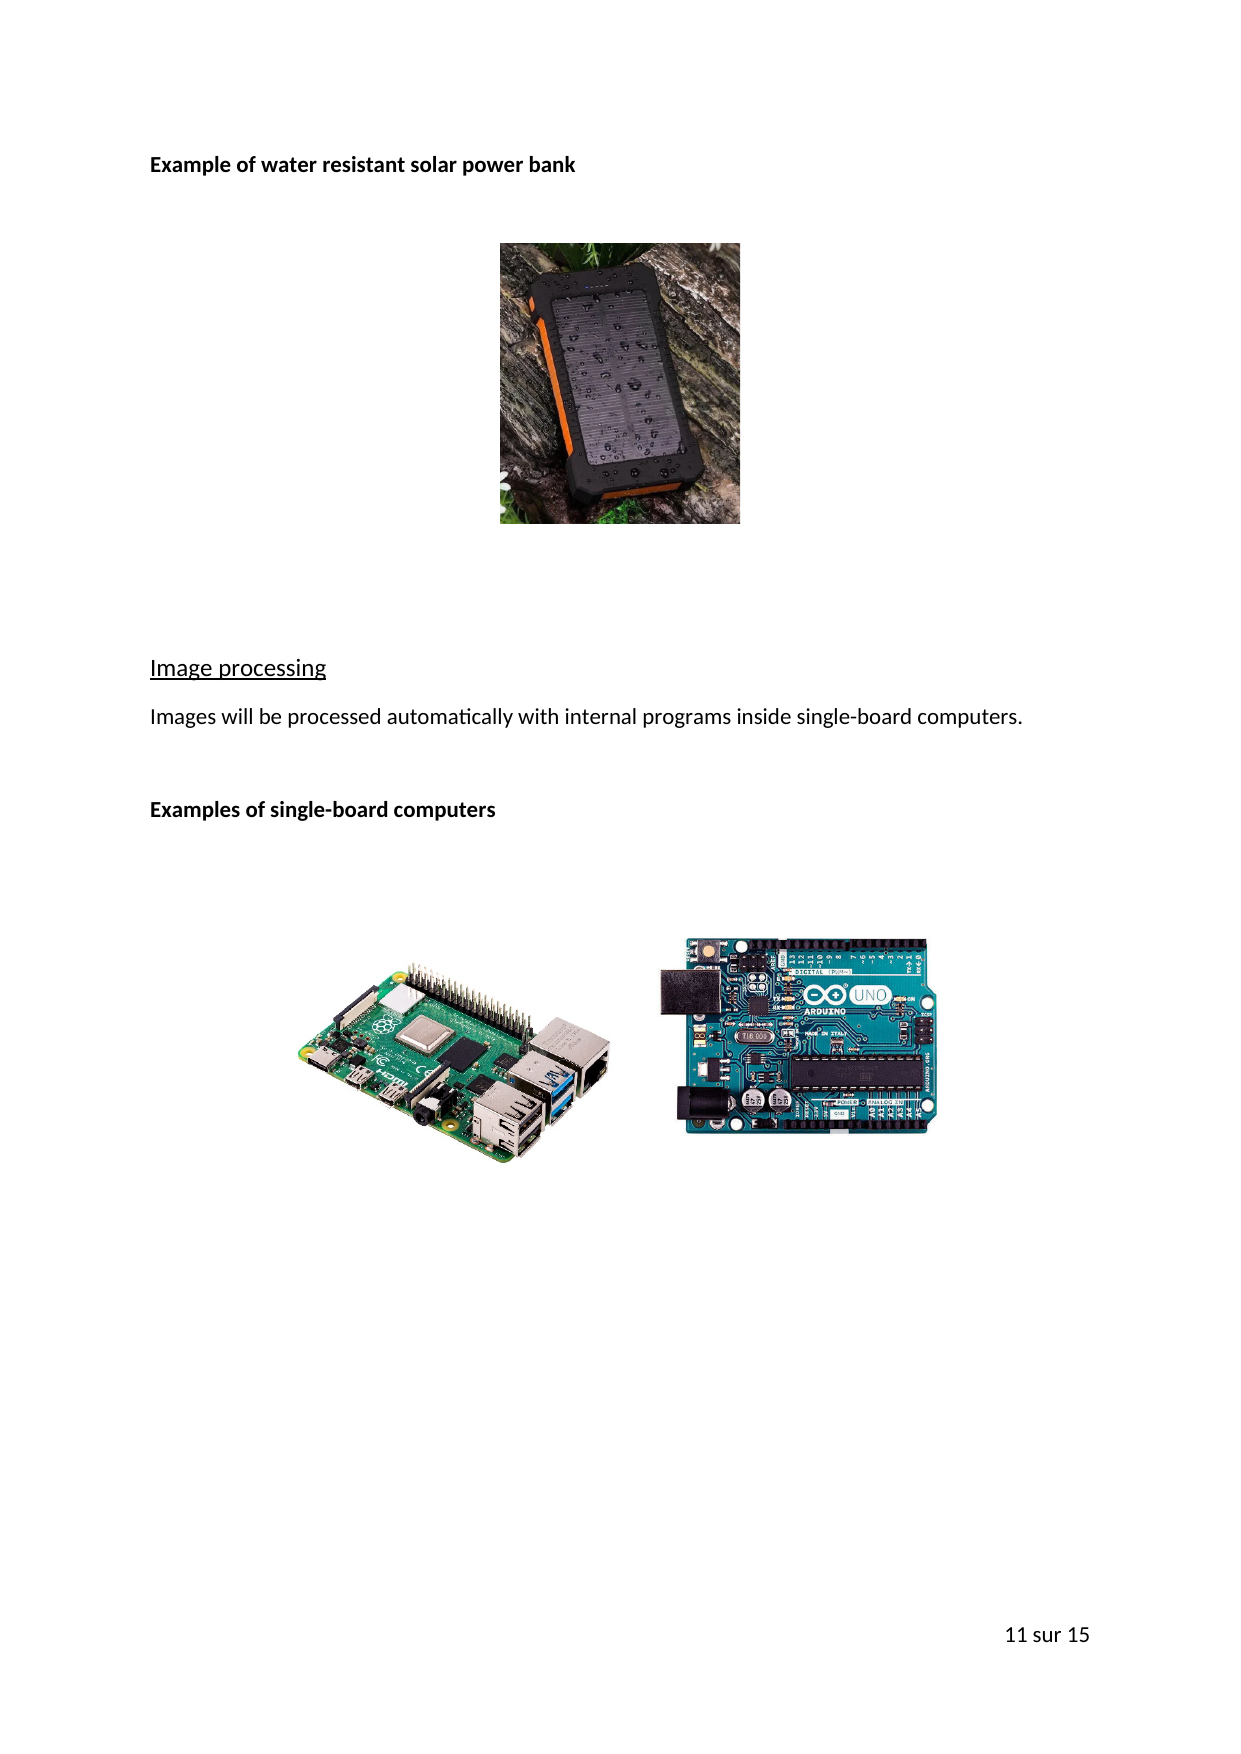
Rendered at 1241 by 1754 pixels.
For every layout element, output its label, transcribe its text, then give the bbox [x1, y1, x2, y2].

text Example of water resistant solar power bank [150, 150, 1090, 178]
text Image processing [150, 652, 1090, 683]
picture [653, 889, 945, 1181]
picture [500, 243, 741, 524]
text Examples of single-board computers [150, 796, 1090, 824]
picture [295, 943, 612, 1181]
text Images will be processed automatically with internal programs inside single-board computers. [150, 702, 1090, 730]
